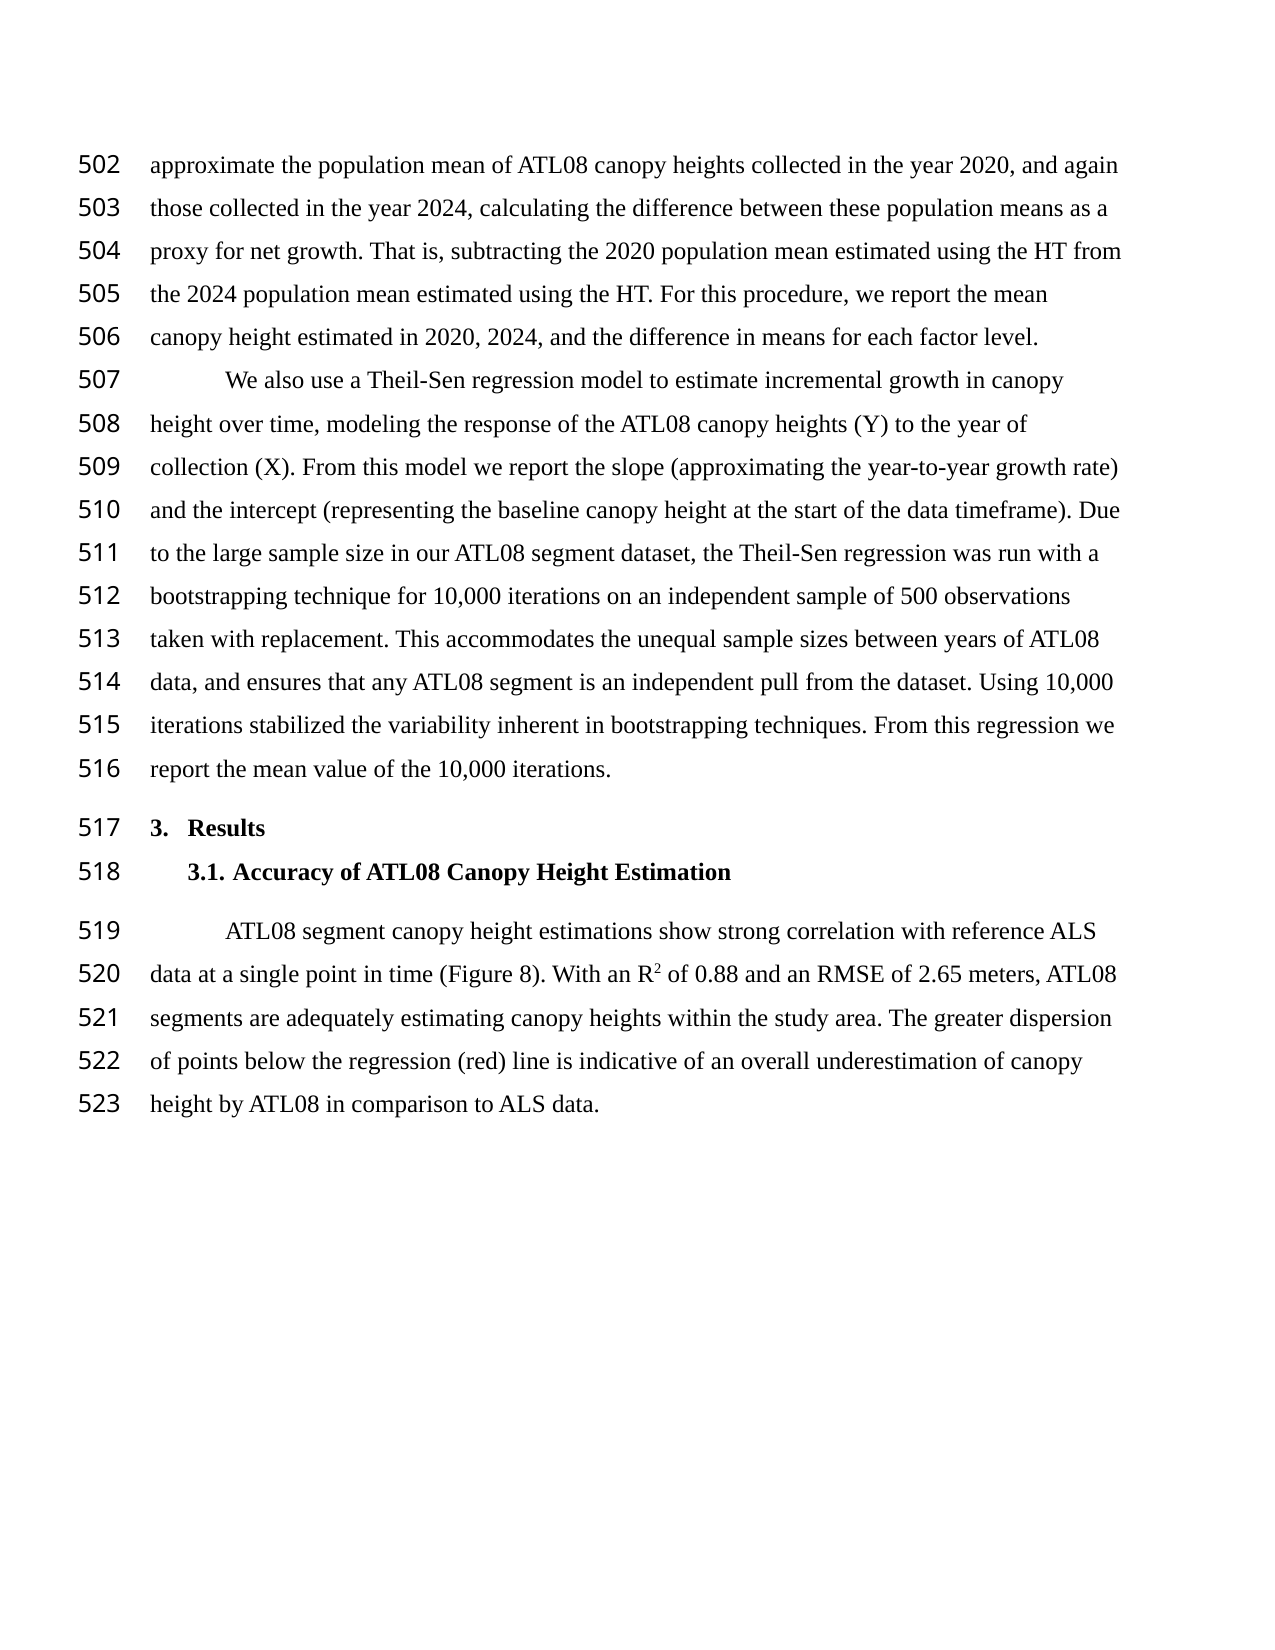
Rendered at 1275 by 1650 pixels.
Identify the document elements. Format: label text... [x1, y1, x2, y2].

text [150, 150, 1125, 351]
text We also use a Theil-Sen regression model to estimate incremental growth in canopy height over time, modeling the response of the ATL08 canopy heights (Y) to the year of collection (X). From this model we report the slope (approximating the year-to-year growth rate) and the intercept (representing the baseline canopy height at the start of the data timeframe). Due to the large sample size in our ATL08 segment dataset, the Theil-Sen regression was run with a bootstrapping technique for 10,000 iterations on an independent sample of 500 observations taken with replacement. This accommodates the unequal sample sizes between years of ATL08 data, and ensures that any ATL08 segment is an independent pull from the dataset. Using 10,000 iterations stabilized the variability inherent in bootstrapping techniques. From this regression we report the mean value of the 10,000 iterations. [150, 366, 1125, 782]
list Results [150, 813, 1125, 842]
text ATL08 segment canopy height estimations show strong correlation with reference ALS data at a single point in time (Figure 8). With an R2 of 0.88 and an RMSE of 2.65 meters, ATL08 segments are adequately estimating canopy heights within the study area. The greater dispersion of points below the regression (red) line is indicative of an overall underestimation of canopy height by ATL08 in comparison to ALS data. [150, 916, 1125, 1118]
list Accuracy of ATL08 Canopy Height Estimation [187, 857, 1125, 885]
